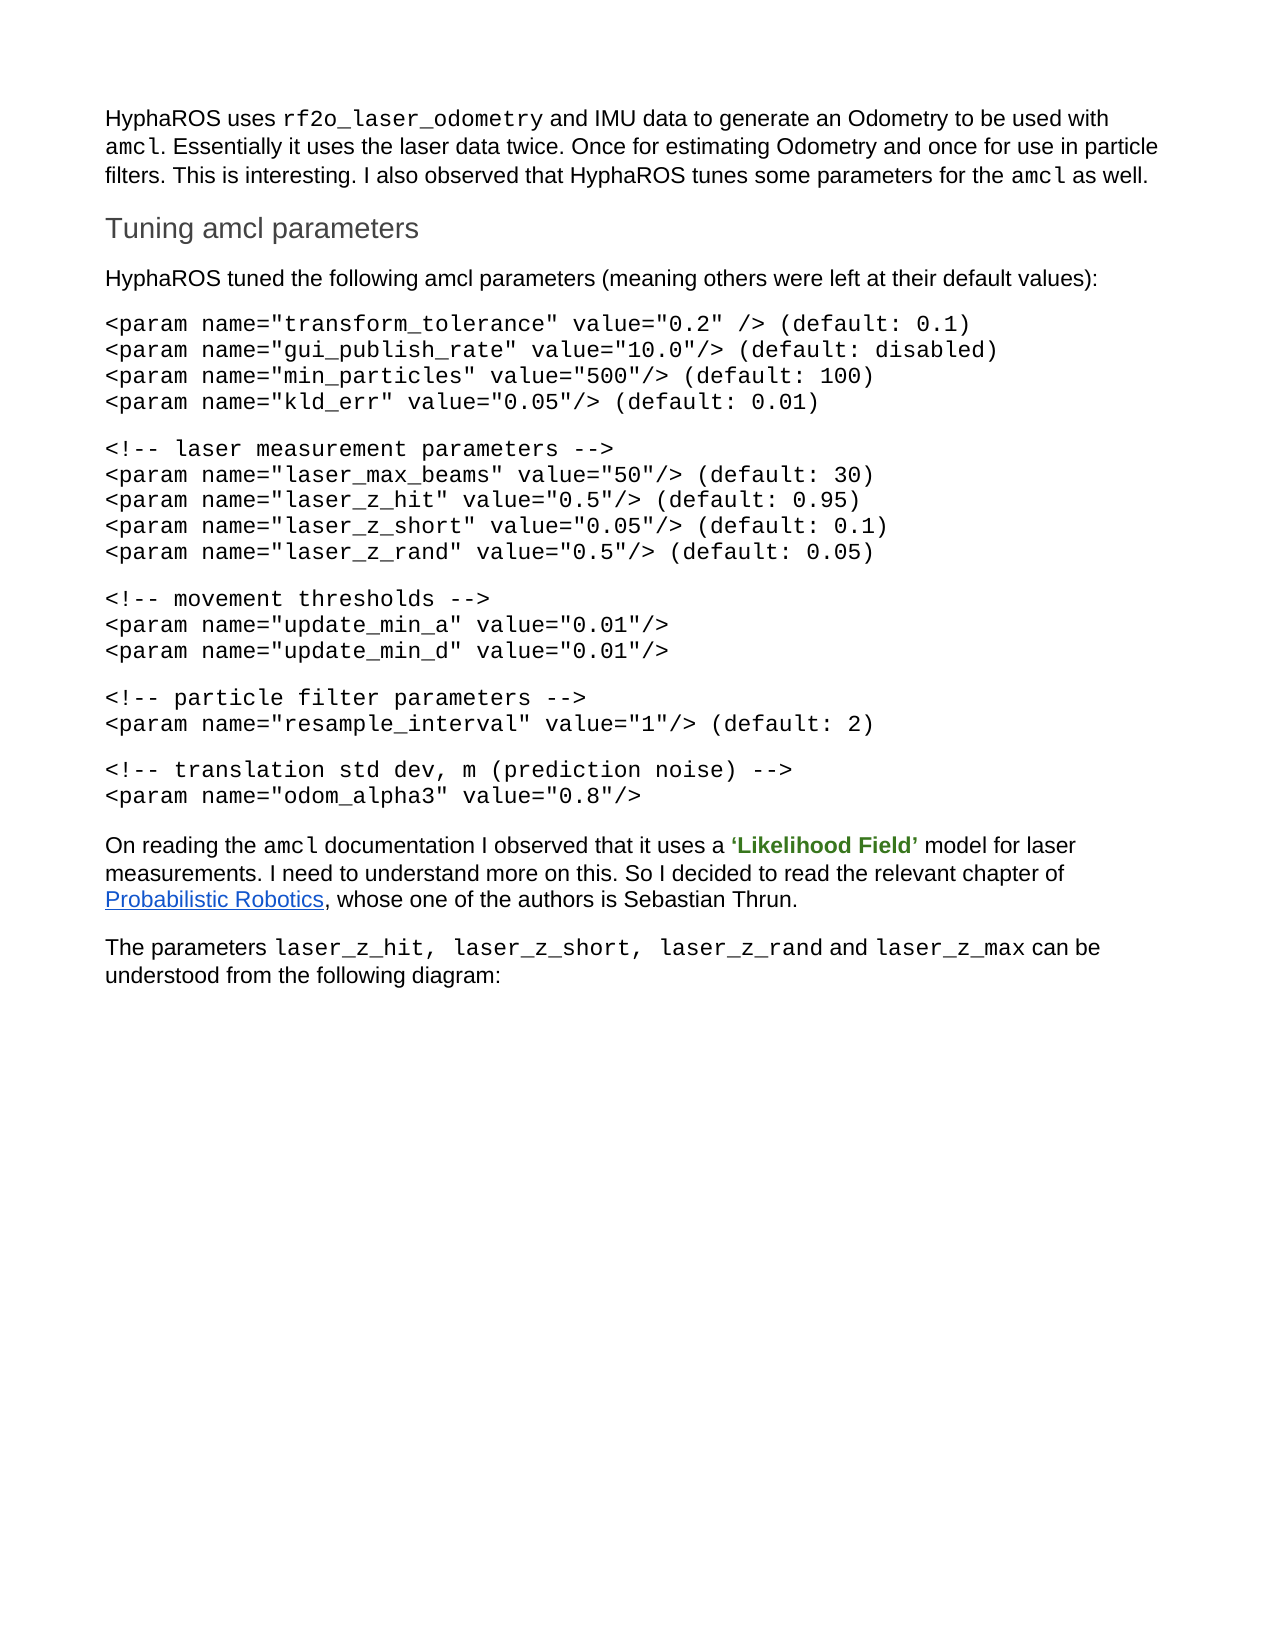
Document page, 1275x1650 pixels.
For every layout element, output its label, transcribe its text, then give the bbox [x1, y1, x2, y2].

text On reading the amcl documentation I observed that it uses a ‘Likelihood Field’ model for laser measurements. I need to understand more on this. So I decided to read the relevant chapter of Probabilistic Robotics, whose one of the authors is Sebastian Thrun. [105, 832, 1170, 913]
text <param name="transform_tolerance" value="0.2" /> (default: 0.1) [105, 312, 1170, 338]
text <param name="update_min_a" value="0.01"/> [105, 613, 1170, 639]
text <!-- translation std dev, m (prediction noise) --> [105, 759, 1170, 785]
text <param name="laser_max_beams" value="50"/> (default: 30) [105, 463, 1170, 489]
text <param name="laser_z_hit" value="0.5"/> (default: 0.95) [105, 489, 1170, 515]
text <param name="resample_interval" value="1"/> (default: 2) [105, 712, 1170, 738]
text <!-- movement thresholds --> [105, 587, 1170, 613]
text The parameters laser_z_hit, laser_z_short, laser_z_rand and laser_z_max can be understood from the following diagram: [105, 933, 1170, 988]
text <param name="gui_publish_rate" value="10.0"/> (default: disabled) [105, 338, 1170, 364]
text HyphaROS uses rf2o_laser_odometry and IMU data to generate an Odometry to be used with amcl. Essentially it uses the laser data twice. Once for estimating Odometry and once for use in particle filters. This is interesting. I also observed that HyphaROS tunes some parameters for the amcl as well. [105, 105, 1170, 190]
subtitle Tuning amcl parameters [105, 211, 1170, 244]
text <param name="min_particles" value="500"/> (default: 100) [105, 364, 1170, 390]
text HyphaROS tuned the following amcl parameters (meaning others were left at their default values): [105, 265, 1170, 292]
text <param name="kld_err" value="0.05"/> (default: 0.01) [105, 390, 1170, 416]
text <param name="laser_z_short" value="0.05"/> (default: 0.1) [105, 515, 1170, 541]
text <!-- laser measurement parameters --> [105, 437, 1170, 463]
text <param name="odom_alpha3" value="0.8"/> [105, 785, 1170, 811]
text <!-- particle filter parameters --> [105, 686, 1170, 712]
text <param name="laser_z_rand" value="0.5"/> (default: 0.05) [105, 541, 1170, 567]
text <param name="update_min_d" value="0.01"/> [105, 639, 1170, 665]
